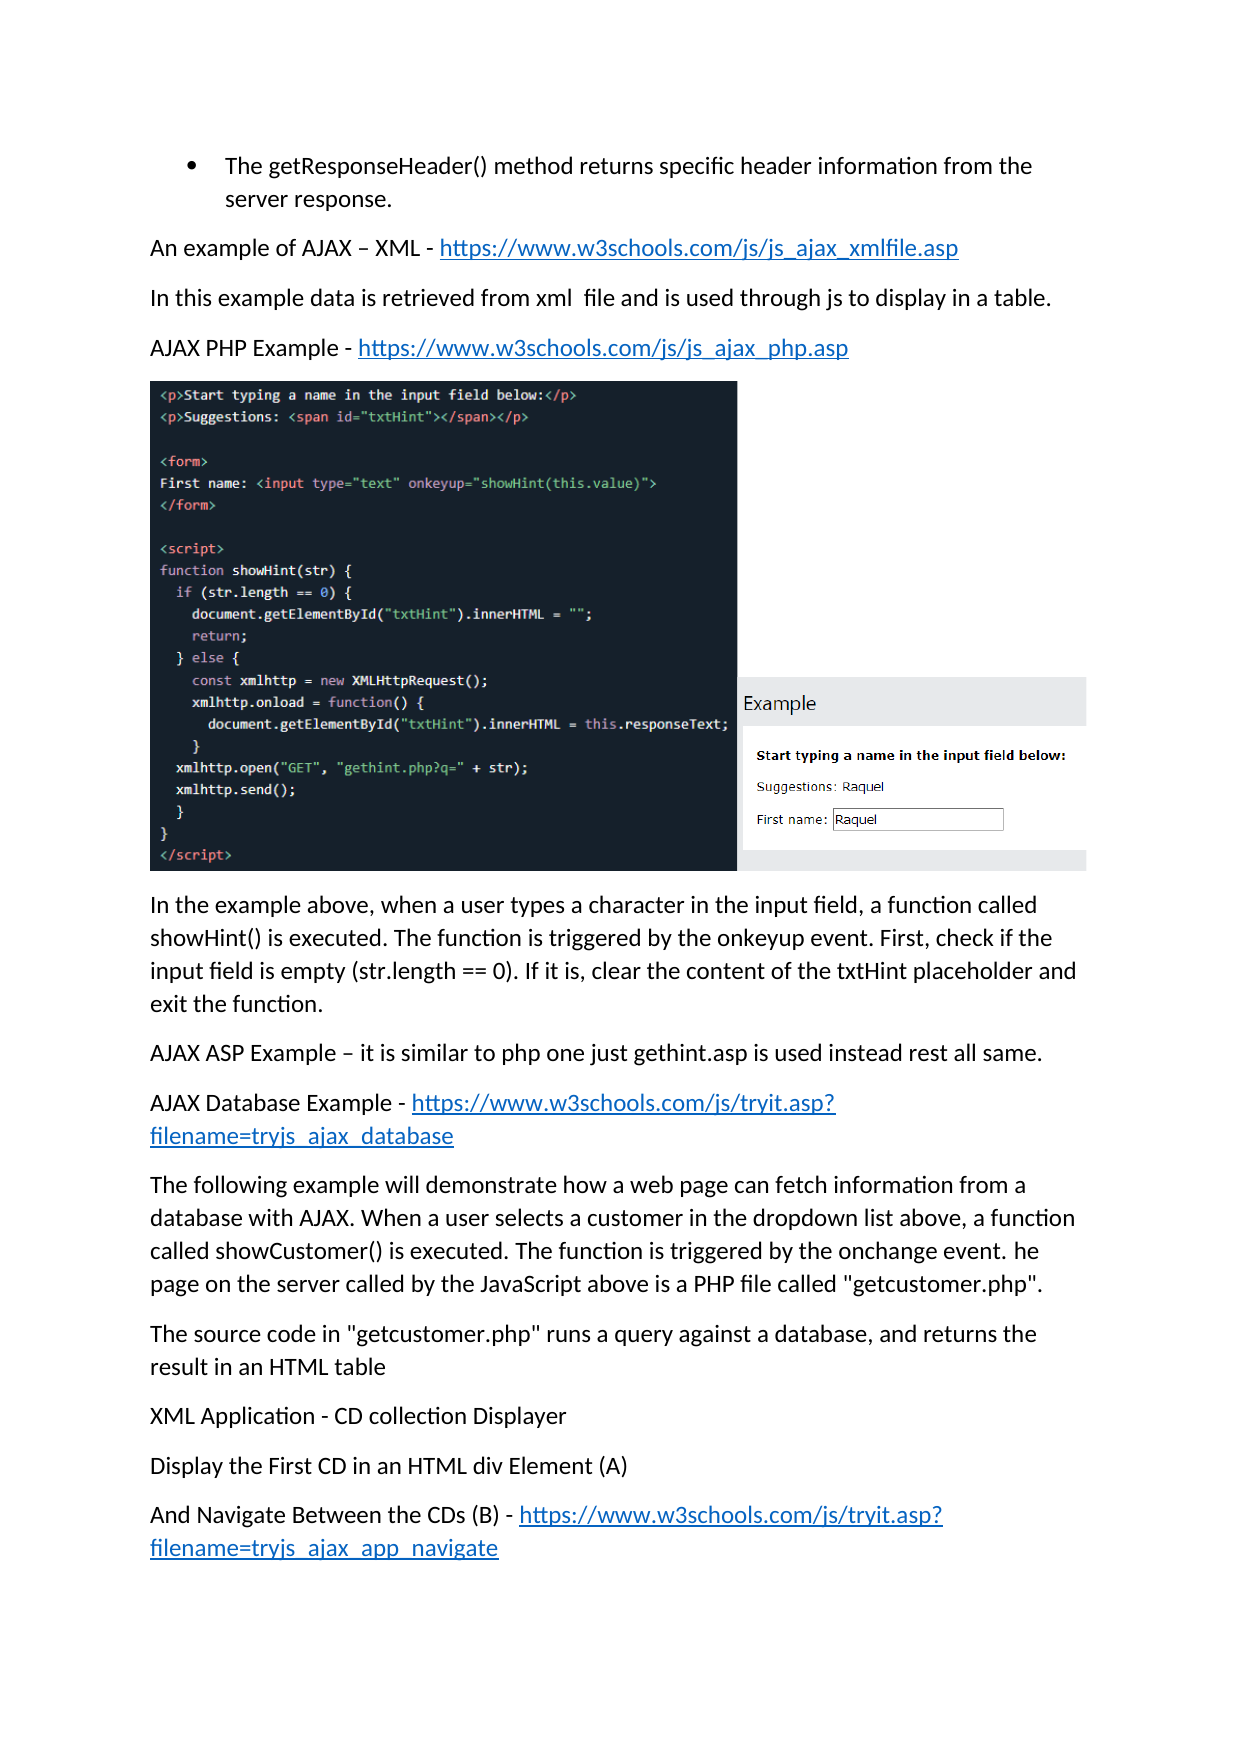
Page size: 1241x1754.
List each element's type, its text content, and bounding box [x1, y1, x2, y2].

picture [150, 381, 1087, 871]
text The following example will demonstrate how a web page can fetch information from a database with AJAX. When a user selects a customer in the dropdown list above, a function called showCustomer() is executed. The function is triggered by the onchange event. he page on the server called by the JavaScript above is a PHP file called "getcustomer.php". [150, 1169, 1090, 1299]
text AJAX Database Example - https://www.w3schools.com/js/tryit.asp?filename=tryjs_ajax_database [150, 1087, 1090, 1150]
text XML Application - CD collection Displayer [150, 1400, 1090, 1431]
text And Navigate Between the CDs (B) - https://www.w3schools.com/js/tryit.asp?filename=tryjs_ajax_app_navigate [150, 1499, 1090, 1563]
text AJAX ASP Example – it is similar to php one just gethint.asp is used instead rest all same. [150, 1037, 1090, 1068]
text The source code in "getcustomer.php" runs a query against a database, and returns the result in an HTML table [150, 1318, 1090, 1381]
text In the example above, when a user types a character in the input field, a function called showHint() is executed. The function is triggered by the onkeyup event. First, check if the input field is empty (str.length == 0). If it is, clear the content of the txtHint placeholder and exit the function. [150, 889, 1090, 1018]
text An example of AJAX – XML - https://www.w3schools.com/js/js_ajax_xmlfile.asp [150, 232, 1090, 263]
list The getResponseHeader() method returns specific header information from the server response. [187, 150, 1090, 213]
text In this example data is retrieved from xml file and is used through js to display in a table. [150, 282, 1090, 313]
text AJAX PHP Example - https://www.w3schools.com/js/js_ajax_php.asp [150, 332, 1090, 362]
text Display the First CD in an HTML div Element (A) [150, 1450, 1090, 1480]
